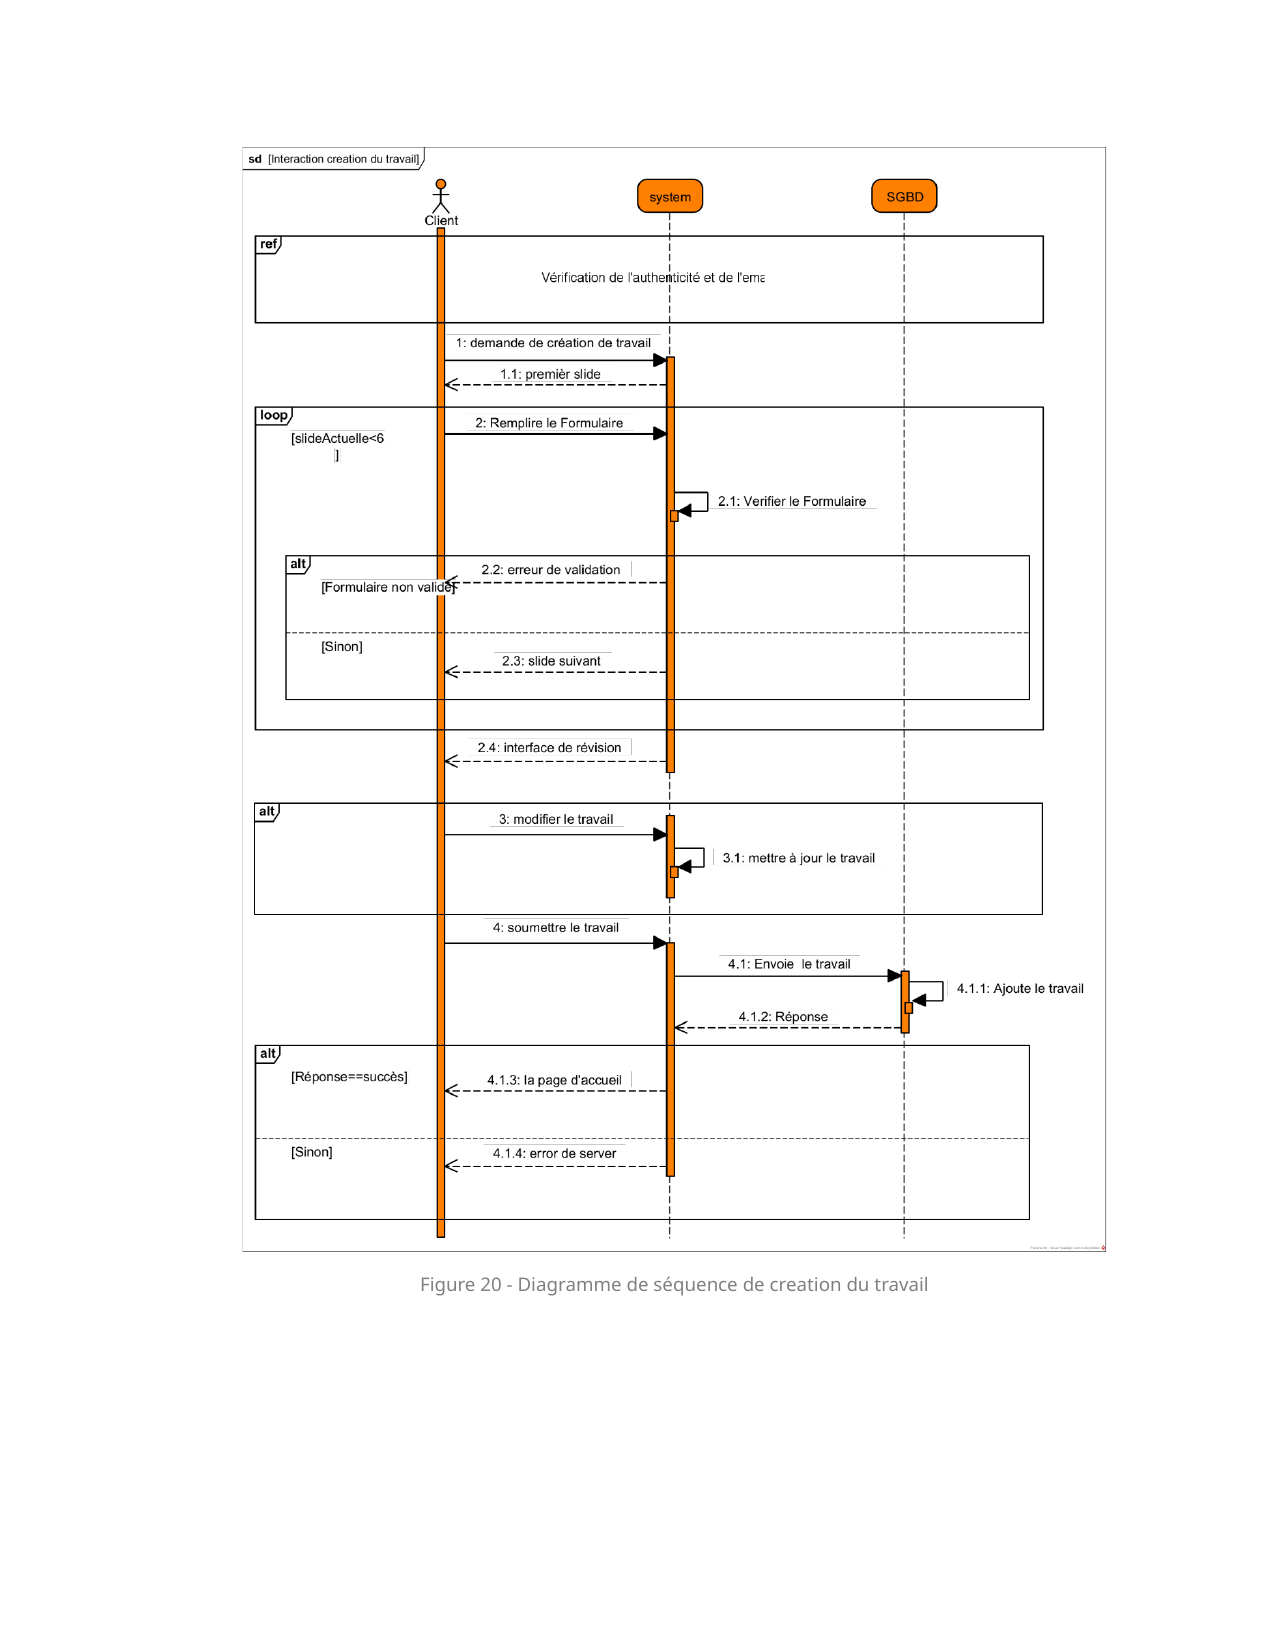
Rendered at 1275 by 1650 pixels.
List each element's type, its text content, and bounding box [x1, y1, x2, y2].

picture [242, 147, 1107, 1252]
